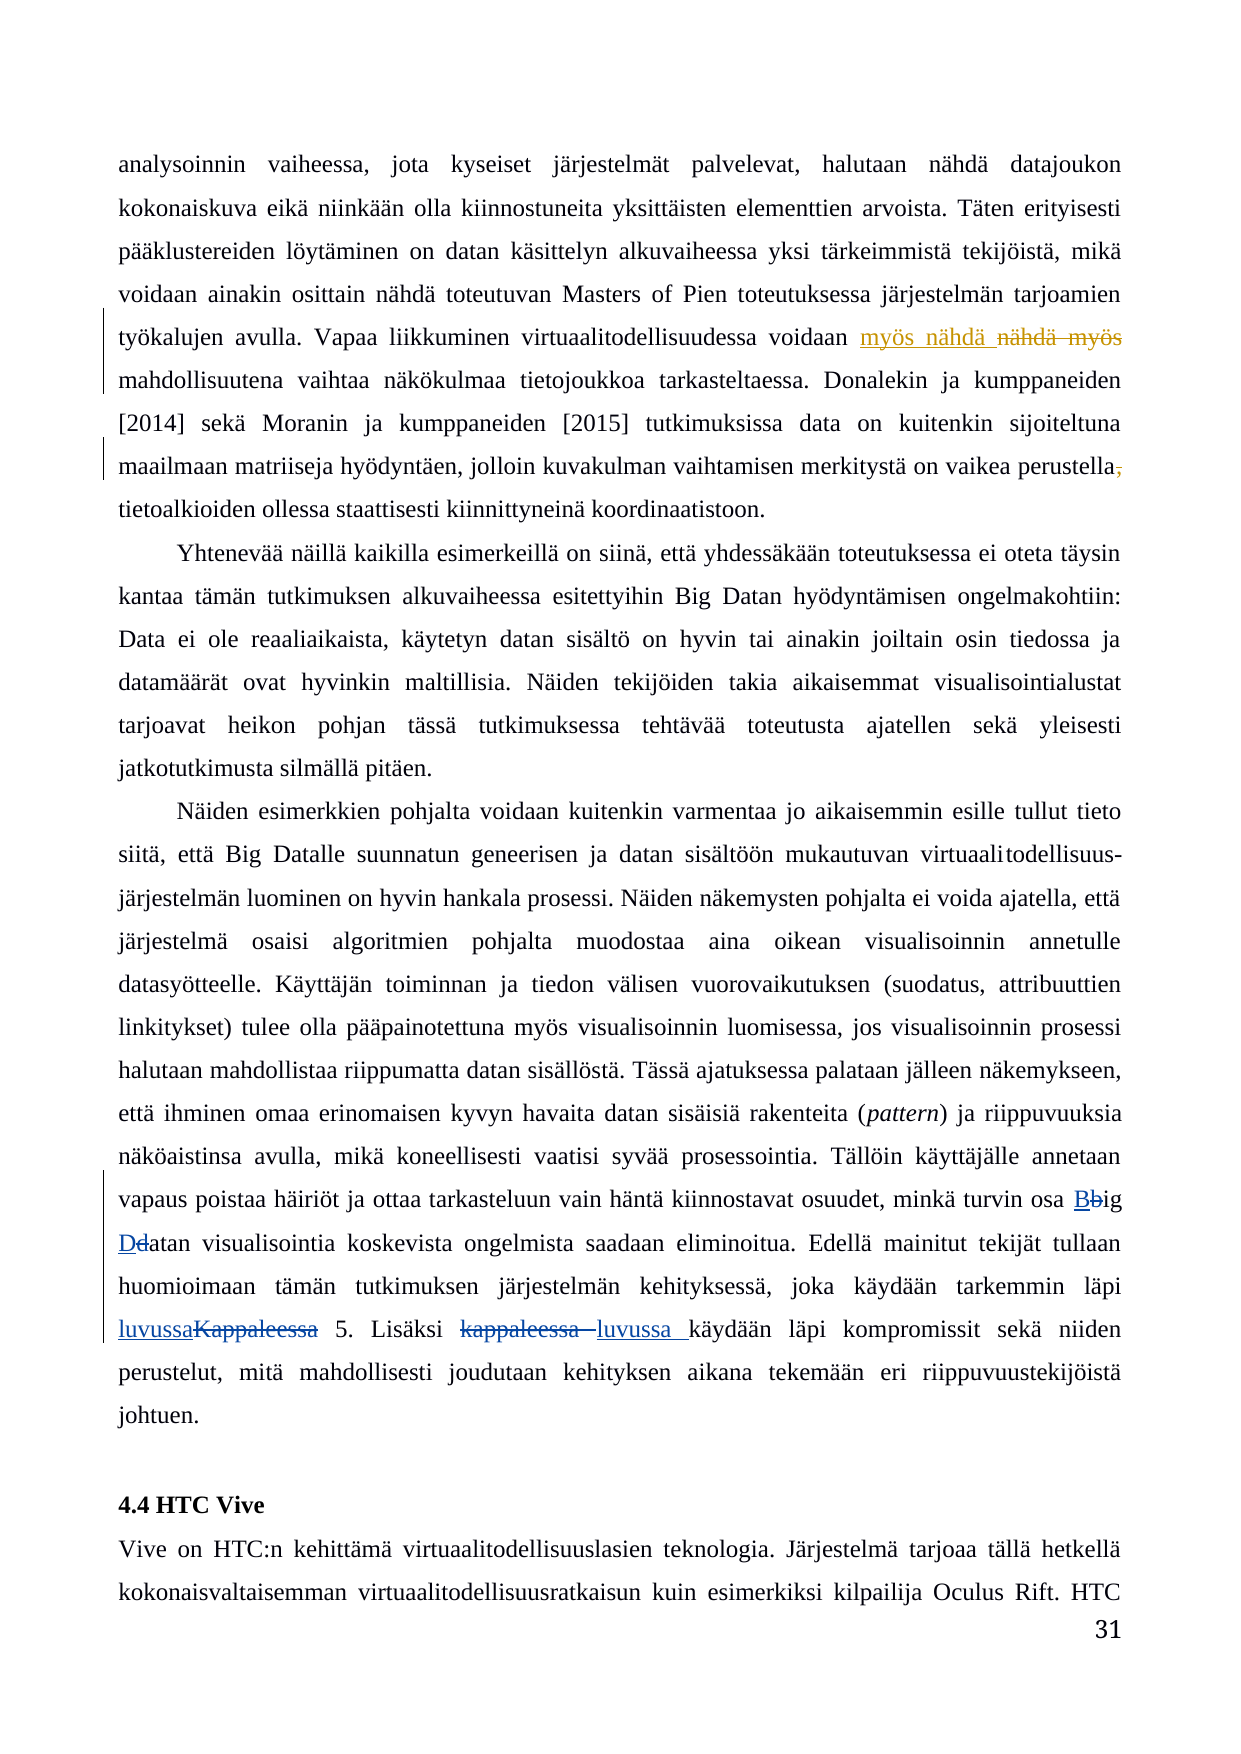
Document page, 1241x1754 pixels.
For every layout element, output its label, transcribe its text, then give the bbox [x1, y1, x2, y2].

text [118, 149, 1122, 523]
text Näiden esimerkkien pohjalta voidaan kuitenkin varmentaa jo aikaisemmin esille tullut tieto siitä, että Big Datalle suunnatun geneerisen ja datan sisältöön mukautuvan virtuaalitodellisuusjärjestelmän luominen on hyvin hankala prosessi. Näiden näkemysten pohjalta ei voida ajatella, että järjestelmä osaisi algoritmien pohjalta muodostaa aina oikean visualisoinnin annetulle datasyötteelle. Käyttäjän toiminnan ja tiedon välisen vuorovaikutuksen (suodatus, attribuuttien linkitykset) tulee olla pääpainotettuna myös visualisoinnin luomisessa, jos visualisoinnin prosessi halutaan mahdollistaa riippumatta datan sisällöstä. Tässä ajatuksessa palataan jälleen näkemykseen, että ihminen omaa erinomaisen kyvyn havaita datan sisäisiä rakenteita (pattern) ja riippuvuuksia näköaistinsa avulla, mikä koneellisesti vaatisi syvää prosessointia. Tällöin käyttäjälle annetaan vapaus poistaa häiriöt ja ottaa tarkasteluun vain häntä kiinnostavat osuudet, minkä turvin osa ig atan visualisointia koskevista ongelmista saadaan eliminoitua. Edellä mainitut tekijät tullaan huomioimaan tämän tutkimuksen järjestelmän kehityksessä, joka käydään tarkemmin läpi 5. Lisäksi käydään läpi kompromissit sekä niiden perustelut, mitä mahdollisesti joudutaan kehityksen aikana tekemään eri riippuvuustekijöistä johtuen. [118, 796, 1122, 1429]
text 4.4 HTC Vive [118, 1491, 1122, 1519]
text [118, 1534, 1122, 1606]
text Yhtenevää näillä kaikilla esimerkeillä on siinä, että yhdessäkään toteutuksessa ei oteta täysin kantaa tämän tutkimuksen alkuvaiheessa esitettyihin Big Datan hyödyntämisen ongelmakohtiin: Data ei ole reaaliaikaista, käytetyn datan sisältö on hyvin tai ainakin joiltain osin tiedossa ja datamäärät ovat hyvinkin maltillisia. Näiden tekijöiden takia aikaisemmat visualisointialustat tarjoavat heikon pohjan tässä tutkimuksessa tehtävää toteutusta ajatellen sekä yleisesti jatkotutkimusta silmällä pitäen. [118, 538, 1122, 782]
